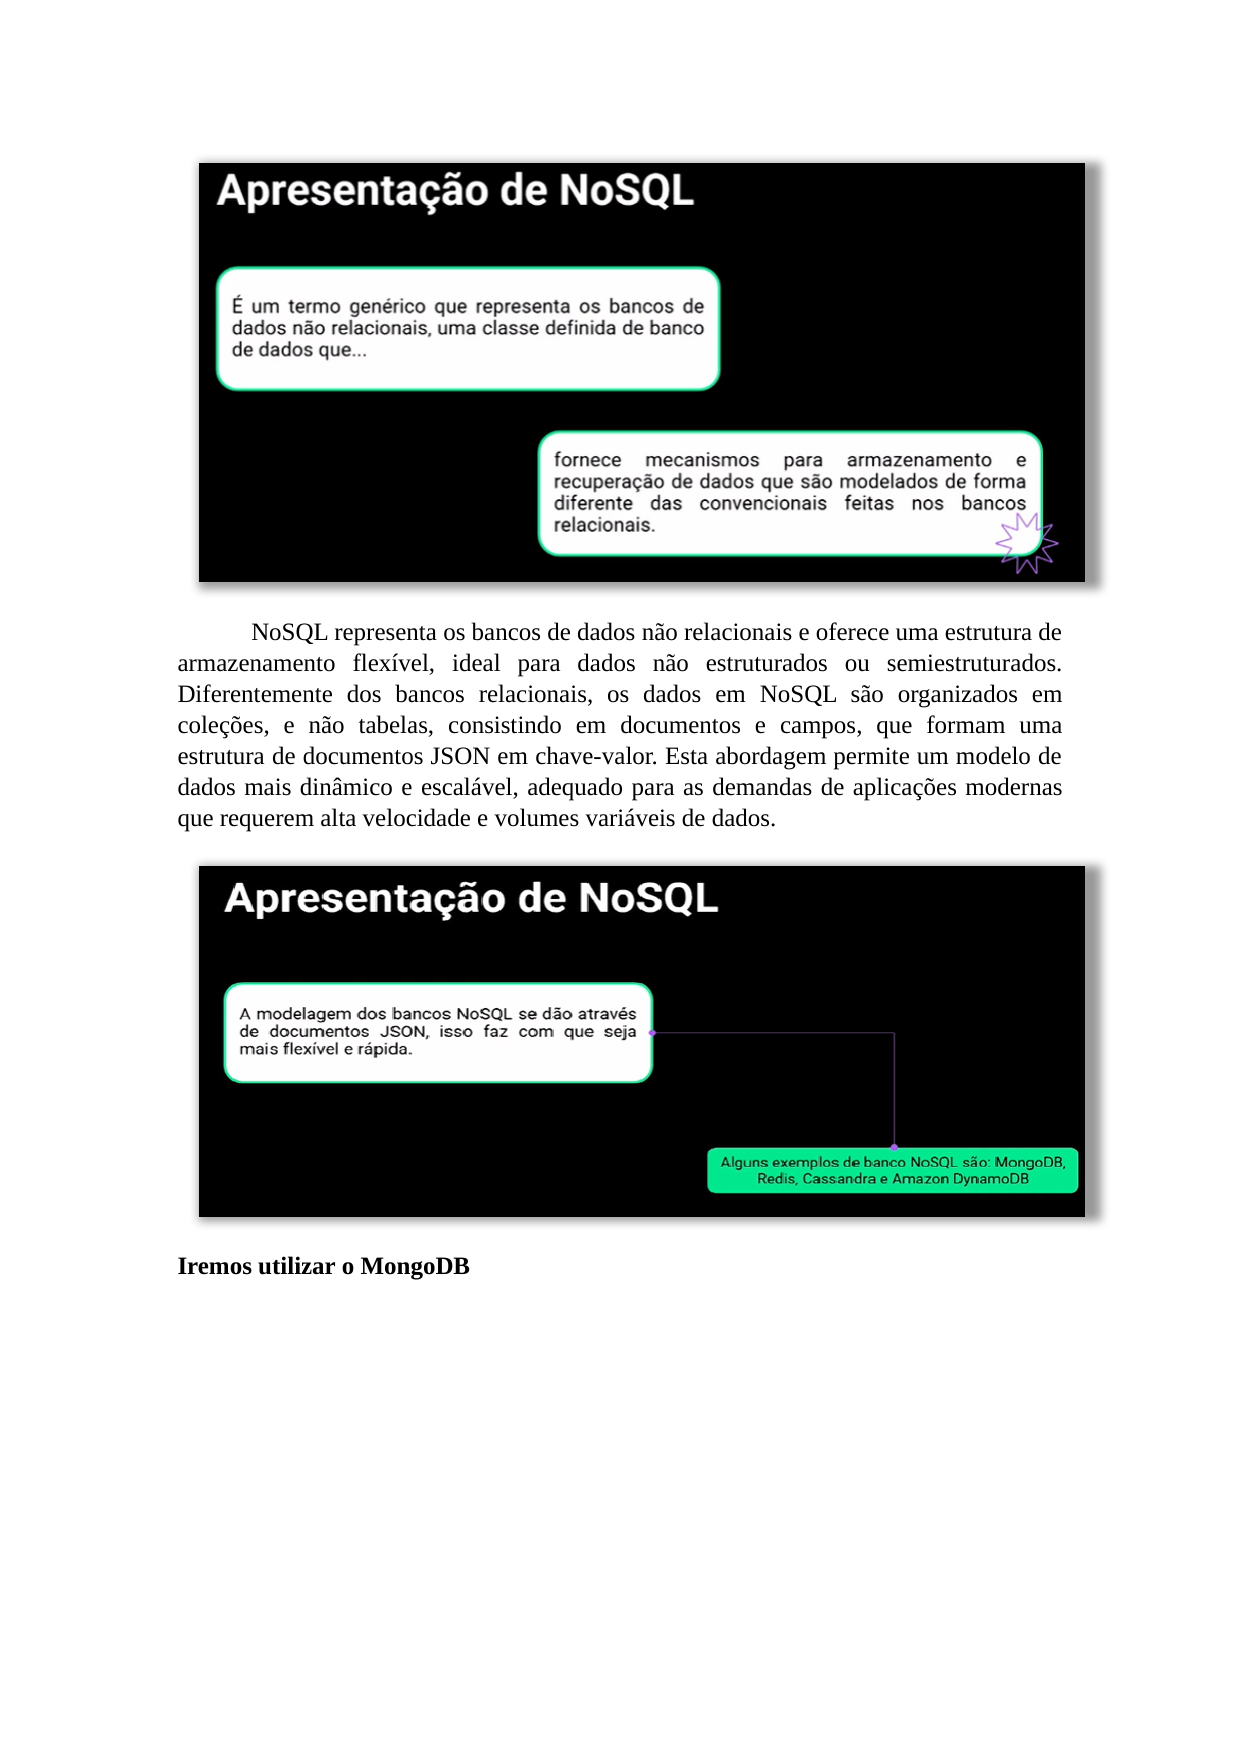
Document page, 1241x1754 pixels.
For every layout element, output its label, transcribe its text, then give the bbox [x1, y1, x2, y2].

text Iremos utilizar o MongoDB [177, 1251, 1063, 1279]
text NoSQL representa os bancos de dados não relacionais e oferece uma estrutura de armazenamento flexível, ideal para dados não estruturados ou semiestruturados. Diferentemente dos bancos relacionais, os dados em NoSQL são organizados em coleções, e não tabelas, consistindo em documentos e campos, que formam uma estrutura de documentos JSON em chave-valor. Esta abordagem permite um modelo de dados mais dinâmico e escalável, adequado para as demandas de aplicações modernas que requerem alta velocidade e volumes variáveis de dados. [177, 617, 1063, 832]
picture [199, 163, 1085, 582]
picture [199, 866, 1085, 1217]
